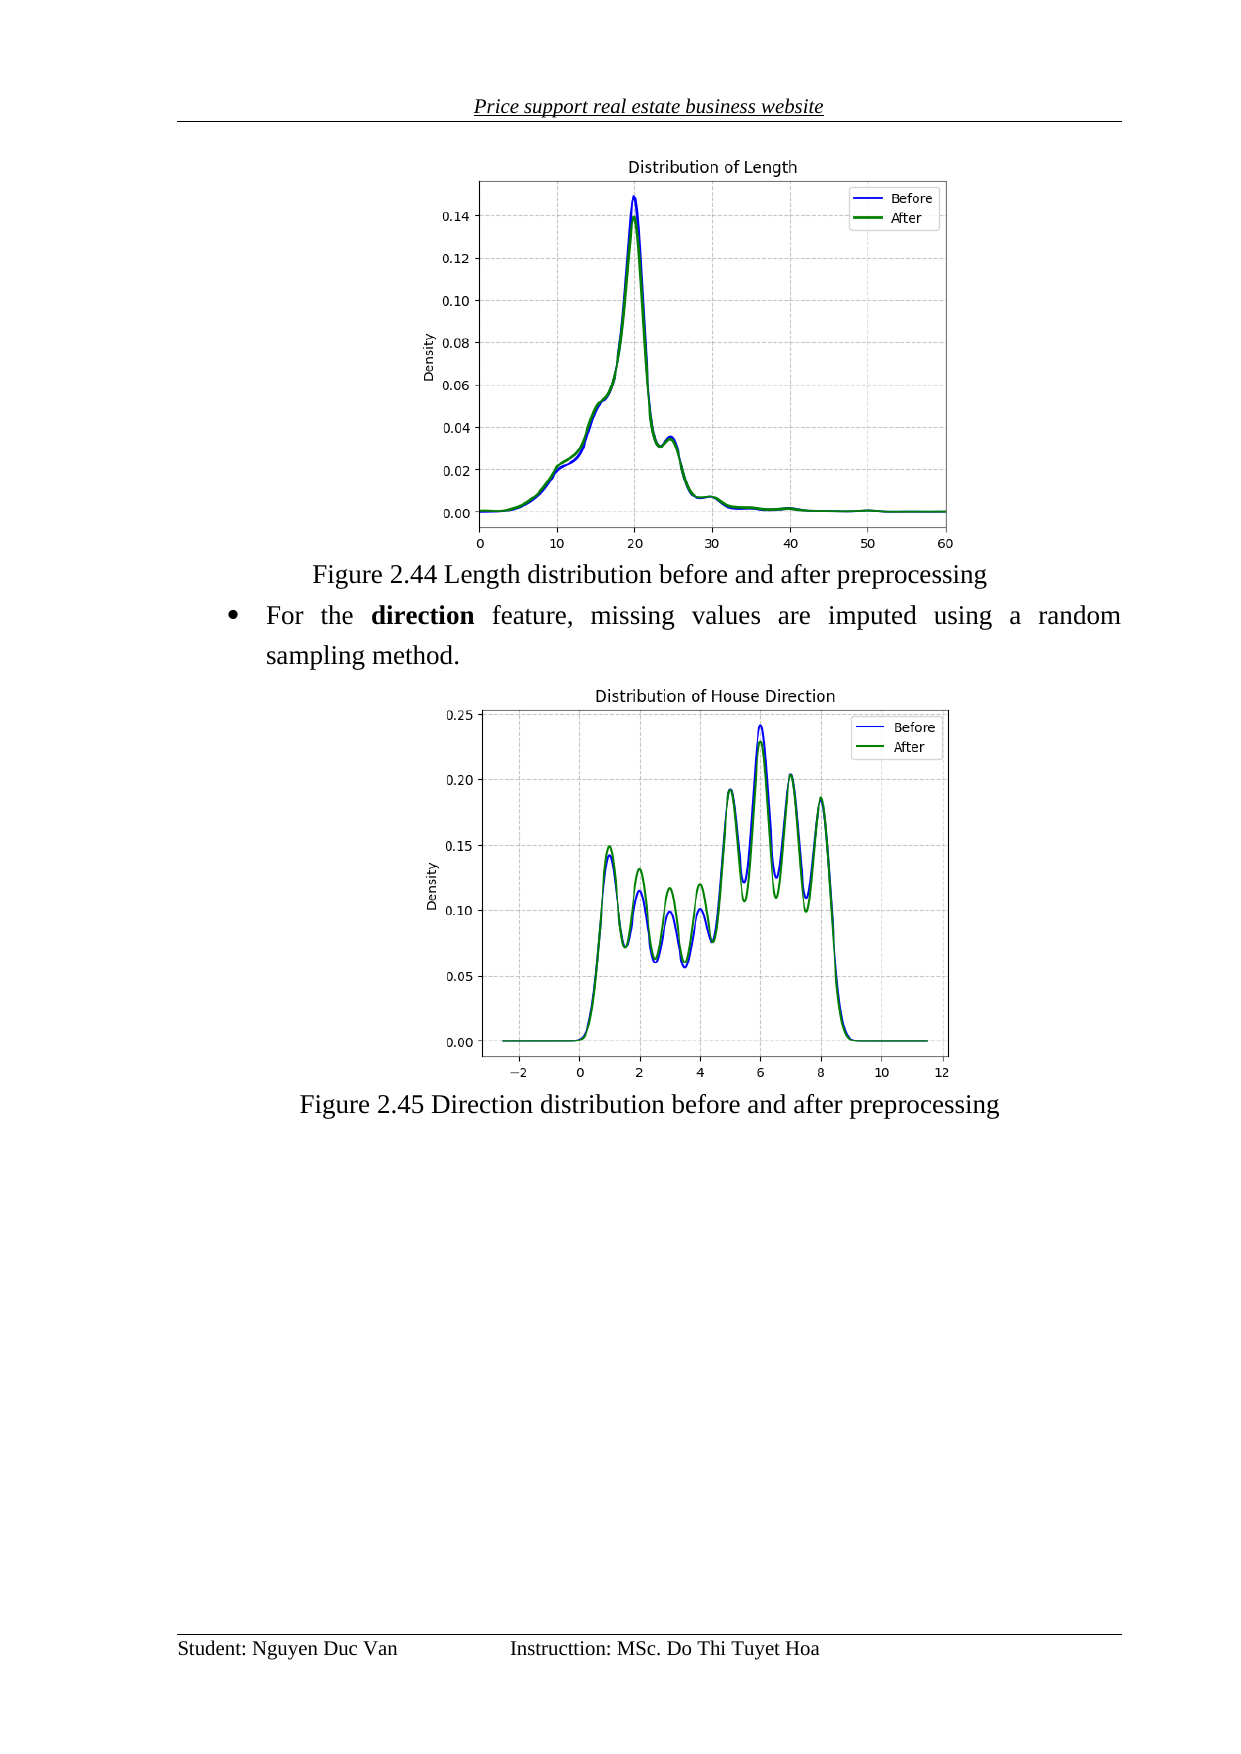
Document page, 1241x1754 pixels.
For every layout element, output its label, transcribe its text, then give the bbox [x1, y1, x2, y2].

list For the direction feature, missing values are imputed using a random sampling method. [228, 599, 1122, 671]
picture [413, 150, 962, 559]
picture [416, 679, 959, 1088]
